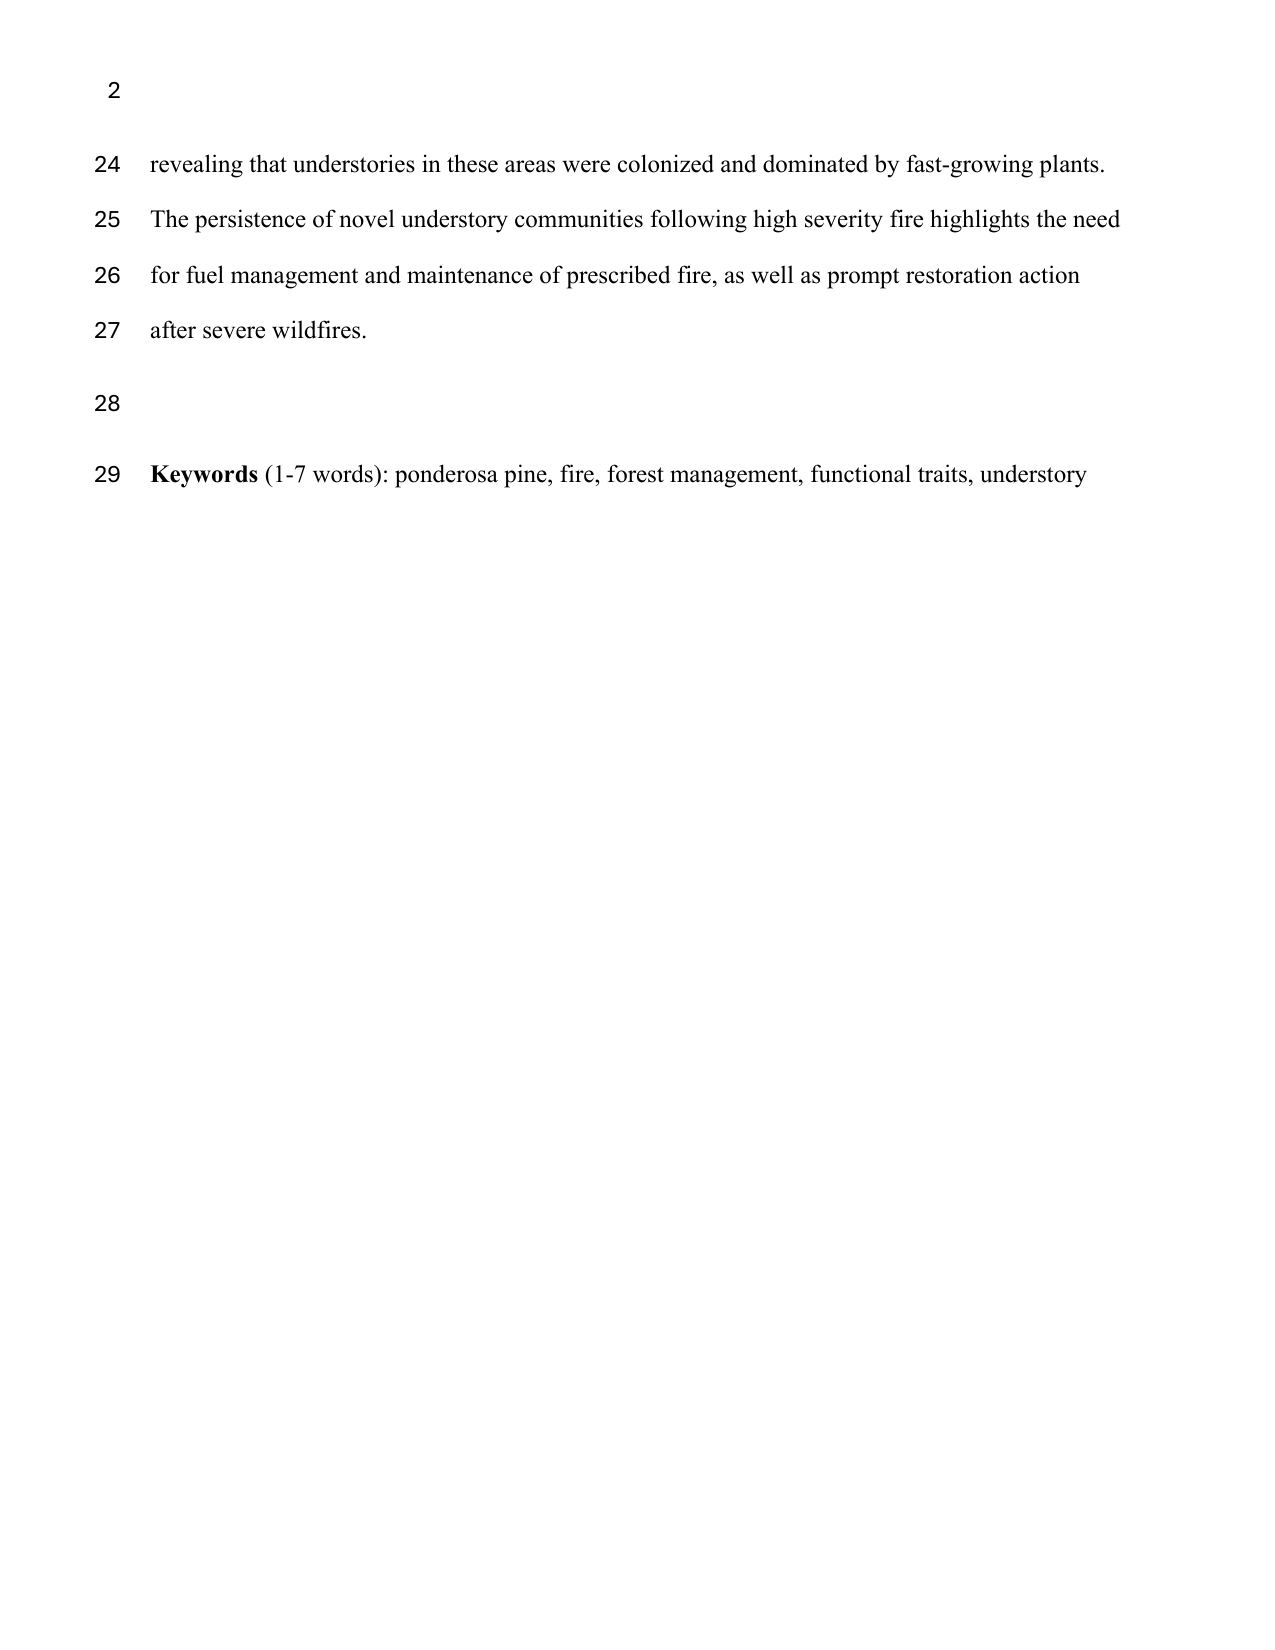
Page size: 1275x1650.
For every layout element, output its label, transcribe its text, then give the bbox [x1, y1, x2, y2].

text Keywords (1-7 words): ponderosa pine, fire, forest management, functional traits, understory [150, 460, 1125, 488]
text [150, 150, 1125, 344]
